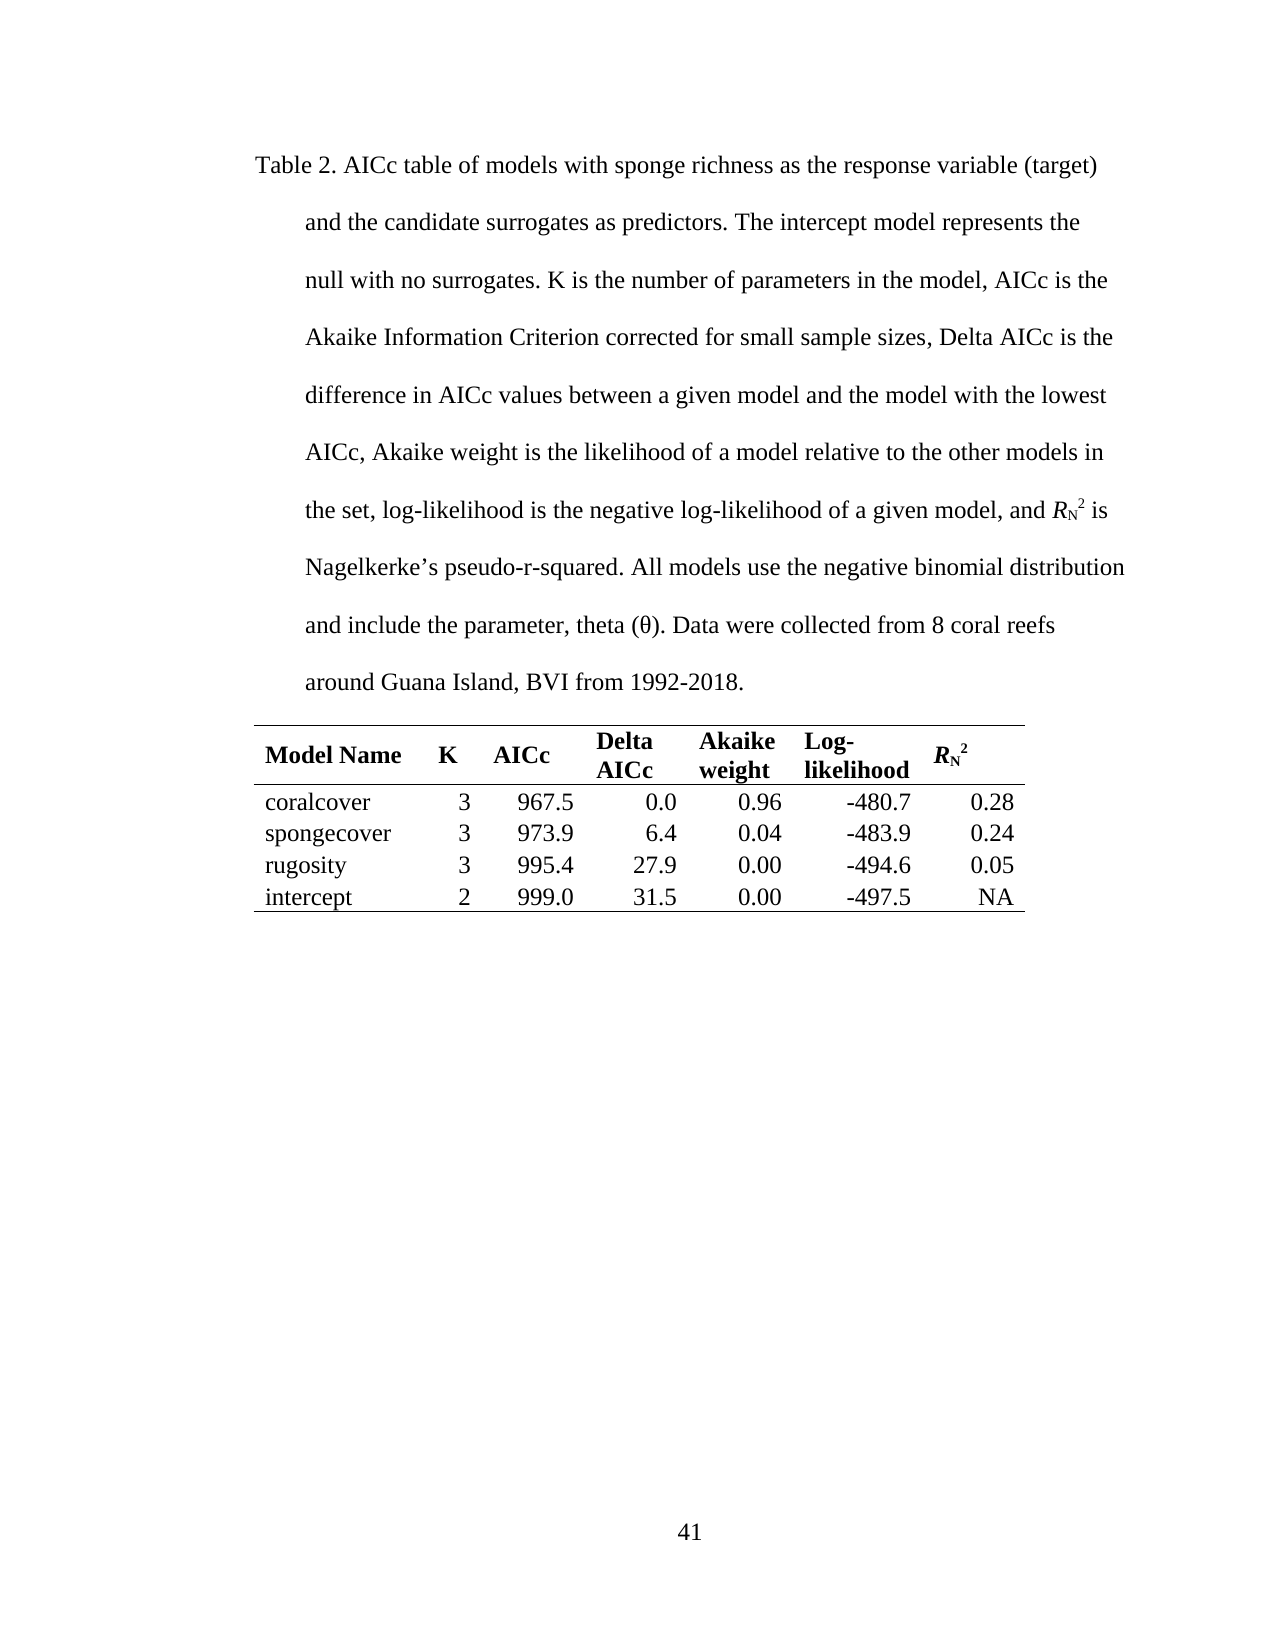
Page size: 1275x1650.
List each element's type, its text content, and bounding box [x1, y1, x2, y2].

table_cell 0.24 [922, 815, 1025, 847]
table_cell 0.00 [688, 847, 793, 879]
table_cell NA [922, 879, 1025, 911]
table_cell 27.9 [585, 847, 688, 879]
table_cell -494.6 [793, 847, 922, 879]
table_cell 995.4 [482, 847, 585, 879]
table_cell spongecover [254, 815, 427, 847]
table_cell 0.96 [688, 785, 793, 815]
table_cell 967.5 [482, 785, 585, 815]
table_cell 0.0 [585, 785, 688, 815]
table_header Delta AICc [585, 726, 688, 783]
table_header Model Name [254, 726, 427, 783]
table_cell 973.9 [482, 815, 585, 847]
table_cell 0.00 [688, 879, 793, 911]
table_cell 2 [427, 879, 482, 911]
table_cell 0.04 [688, 815, 793, 847]
table_cell 6.4 [585, 815, 688, 847]
table_cell rugosity [254, 847, 427, 879]
table_header K [427, 726, 482, 783]
table_cell intercept [254, 879, 427, 911]
table_cell -480.7 [793, 785, 922, 815]
table_cell 999.0 [482, 879, 585, 911]
table_cell 31.5 [585, 879, 688, 911]
subtitle Table 2. AICc table of models with sponge richness as the response variable (target) and the candidate surrogates as predictors. The intercept model represents the null with no surrogates. K is the number of parameters in the model, AICc is the Akaike Information Criterion corrected for small sample sizes, Delta AICc is the difference in AICc values between a given model and the model with the lowest AICc, Akaike weight is the likelihood of a model relative to the other models in the set, log-likelihood is the negative log-likelihood of a given model, and RN2 is Nagelkerke’s pseudo-r-squared. All models use the negative binomial distribution and include the parameter, theta (θ). Data were collected from 8 coral reefs around Guana Island, BVI from 1992-2018. [255, 150, 1125, 696]
table_cell -483.9 [793, 815, 922, 847]
table_header AICc [482, 726, 585, 783]
table_cell -497.5 [793, 879, 922, 911]
table_header RN2 [922, 726, 1025, 783]
table_cell coralcover [254, 785, 427, 815]
table_cell 0.28 [922, 785, 1025, 815]
table_cell 0.05 [922, 847, 1025, 879]
table_cell 3 [427, 815, 482, 847]
table_cell 3 [427, 785, 482, 815]
table_cell 3 [427, 847, 482, 879]
table_header Log-likelihood [793, 726, 922, 783]
table_header Akaike weight [688, 726, 793, 783]
